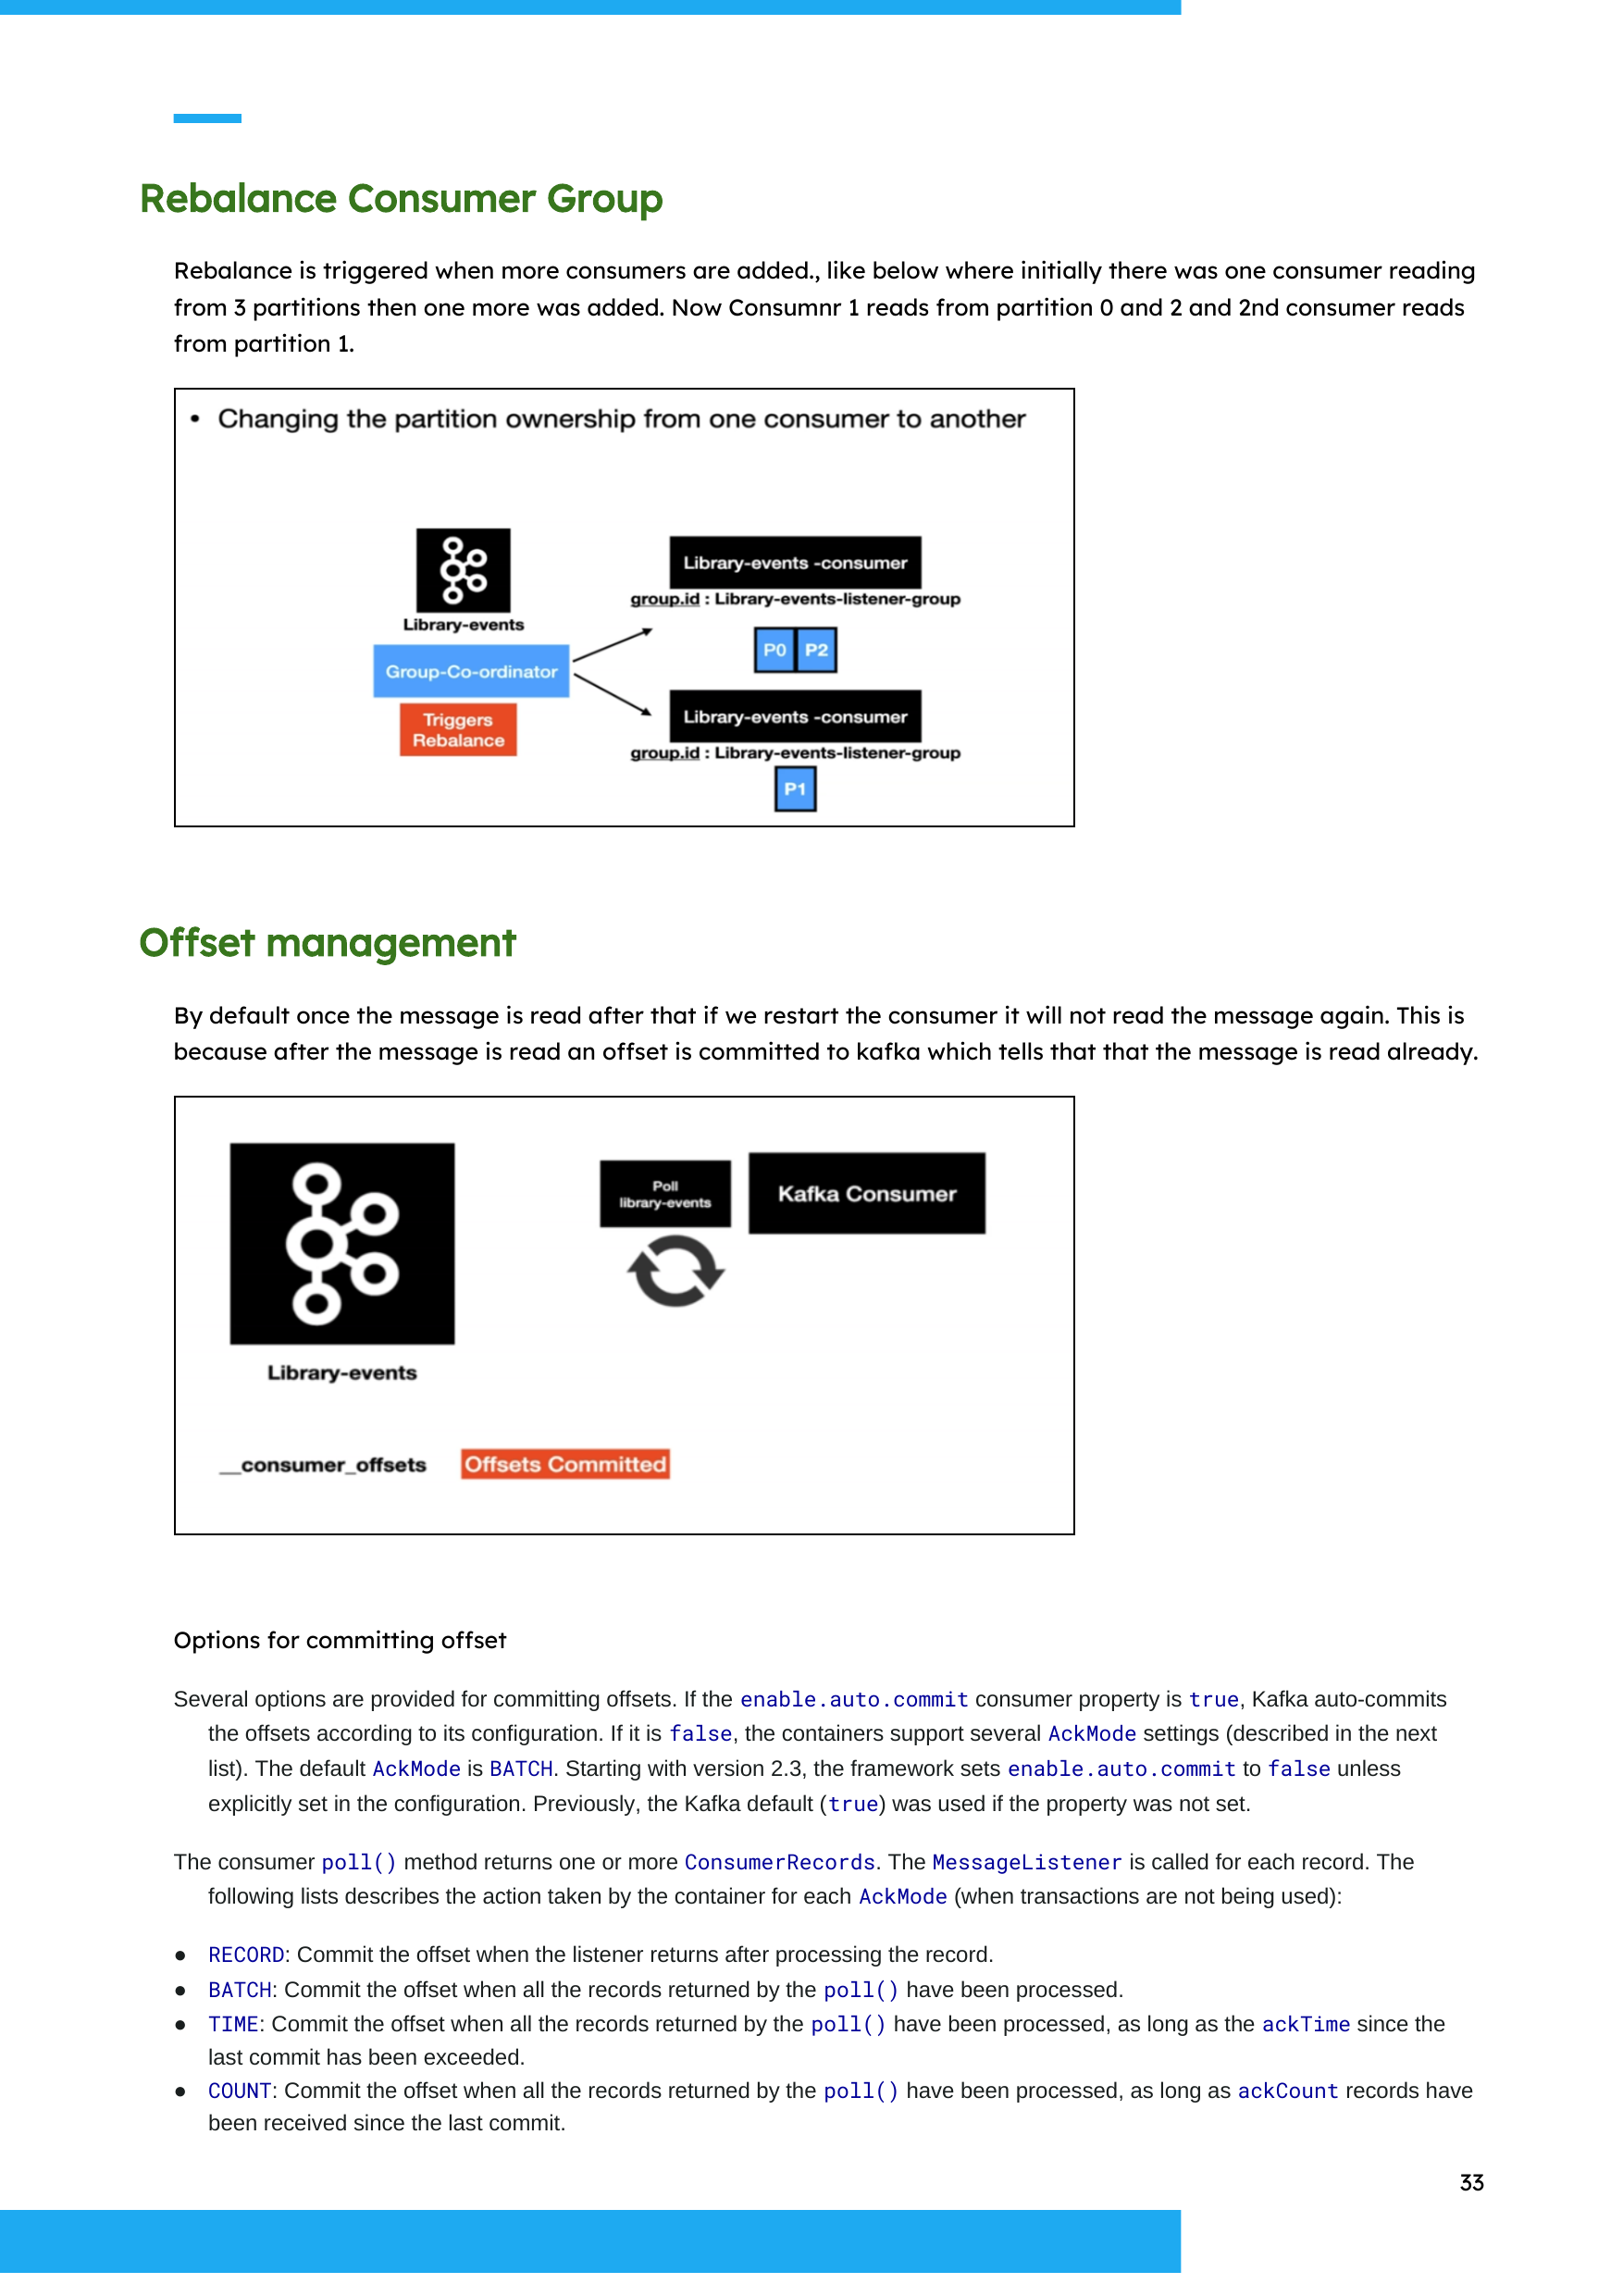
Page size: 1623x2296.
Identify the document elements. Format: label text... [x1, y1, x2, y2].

list BATCH: Commit the offset when all the records returned by the poll() have been processed. [173, 1975, 1484, 2003]
picture [0, 0, 1182, 15]
picture [173, 114, 242, 123]
list RECORD: Commit the offset when the listener returns after processing the record. [173, 1940, 1484, 1968]
subtitle Rebalance Consumer Group [139, 173, 1484, 221]
subtitle Offset management [139, 917, 1484, 965]
text Rebalance is triggered when more consumers are added., like below where initially there was one consumer reading from 3 partitions then one more was added. Now Consumnr 1 reads from partition 0 and 2 and 2nd consumer reads from partition 1. [173, 256, 1484, 357]
list TIME: Commit the offset when all the records returned by the poll() have been processed, as long as the ackTime since the last commit has been exceeded. [173, 2010, 1484, 2069]
text Options for committing offset [173, 1625, 1484, 1654]
text Several options are provided for committing offsets. If the enable.auto.commit consumer property is true, Kafka auto-commits the offsets according to its configuration. If it is false, the containers support several AckMode settings (described in the next list). The default AckMode is BATCH. Starting with version 2.3, the framework sets enable.auto.commit to false unless explicitly set in the configuration. Previously, the Kafka default (true) was used if the property was not set. [173, 1684, 1484, 1817]
picture [176, 1098, 1073, 1533]
picture [0, 2210, 1182, 2273]
list COUNT: Commit the offset when all the records returned by the poll() have been processed, as long as ackCount records have been received since the last commit. [173, 2076, 1484, 2136]
picture [176, 390, 1073, 825]
text The consumer poll() method returns one or more ConsumerRecords. The MessageListener is called for each record. The following lists describes the action taken by the container for each AckMode (when transactions are not being used): [173, 1847, 1484, 1910]
text By default once the message is read after that if we restart the consumer it will not read the message again. This is because after the message is read an offset is committed to kafka which tells that that the message is read already. [173, 1000, 1484, 1065]
